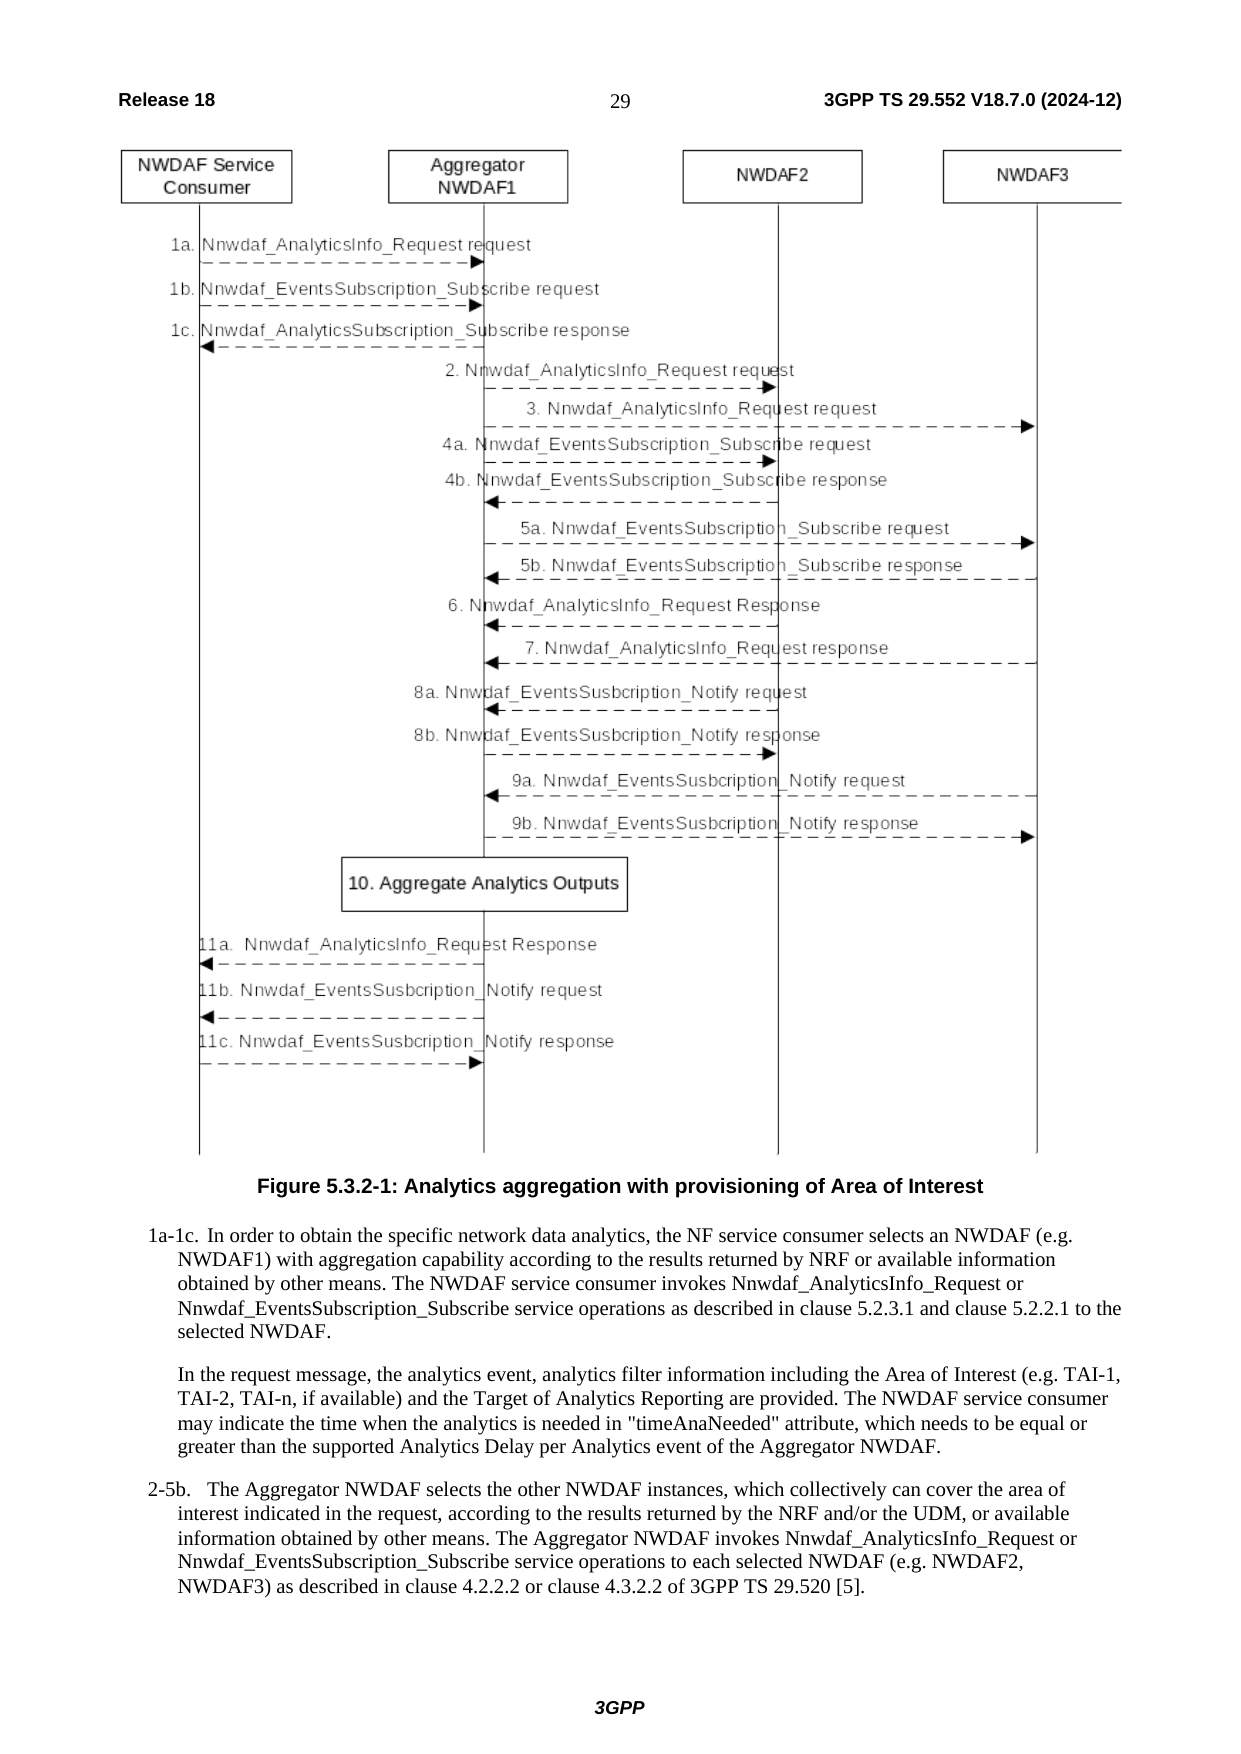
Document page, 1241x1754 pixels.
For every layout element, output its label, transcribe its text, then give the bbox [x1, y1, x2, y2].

text 1a-1c. In order to obtain the specific network data analytics, the NF service consumer selects an NWDAF (e.g. NWDAF1) with aggregation capability according to the results returned by NRF or available information obtained by other means. The NWDAF service consumer invokes Nnwdaf_AnalyticsInfo_Request or Nnwdaf_EventsSubscription_Subscribe service operations as described in clause 5.2.3.1 and clause 5.2.2.1 to the selected NWDAF. [148, 1223, 1122, 1343]
text In the request message, the analytics event, analytics filter information including the Area of Interest (e.g. TAI-1, TAI-2, TAI-n, if available) and the Target of Analytics Reporting are provided. The NWDAF service consumer may indicate the time when the analytics is needed in "timeAnaNeeded" attribute, which needs to be equal or greater than the supported Analytics Delay per Analytics event of the Aggregator NWDAF. [148, 1362, 1122, 1458]
text Figure 5.3.2-1: Analytics aggregation with provisioning of Area of Interest [118, 1174, 1122, 1198]
text 2-5b. The Aggregator NWDAF selects the other NWDAF instances, which collectively can cover the area of interest indicated in the request, according to the results returned by the NRF and/or the UDM, or available information obtained by other means. The Aggregator NWDAF invokes Nnwdaf_AnalyticsInfo_Request or Nnwdaf_EventsSubscription_Subscribe service operations to each selected NWDAF (e.g. NWDAF2, NWDAF3) as described in clause 4.2.2.2 or clause 4.3.2.2 of 3GPP TS 29.520 [5]. [148, 1477, 1122, 1598]
